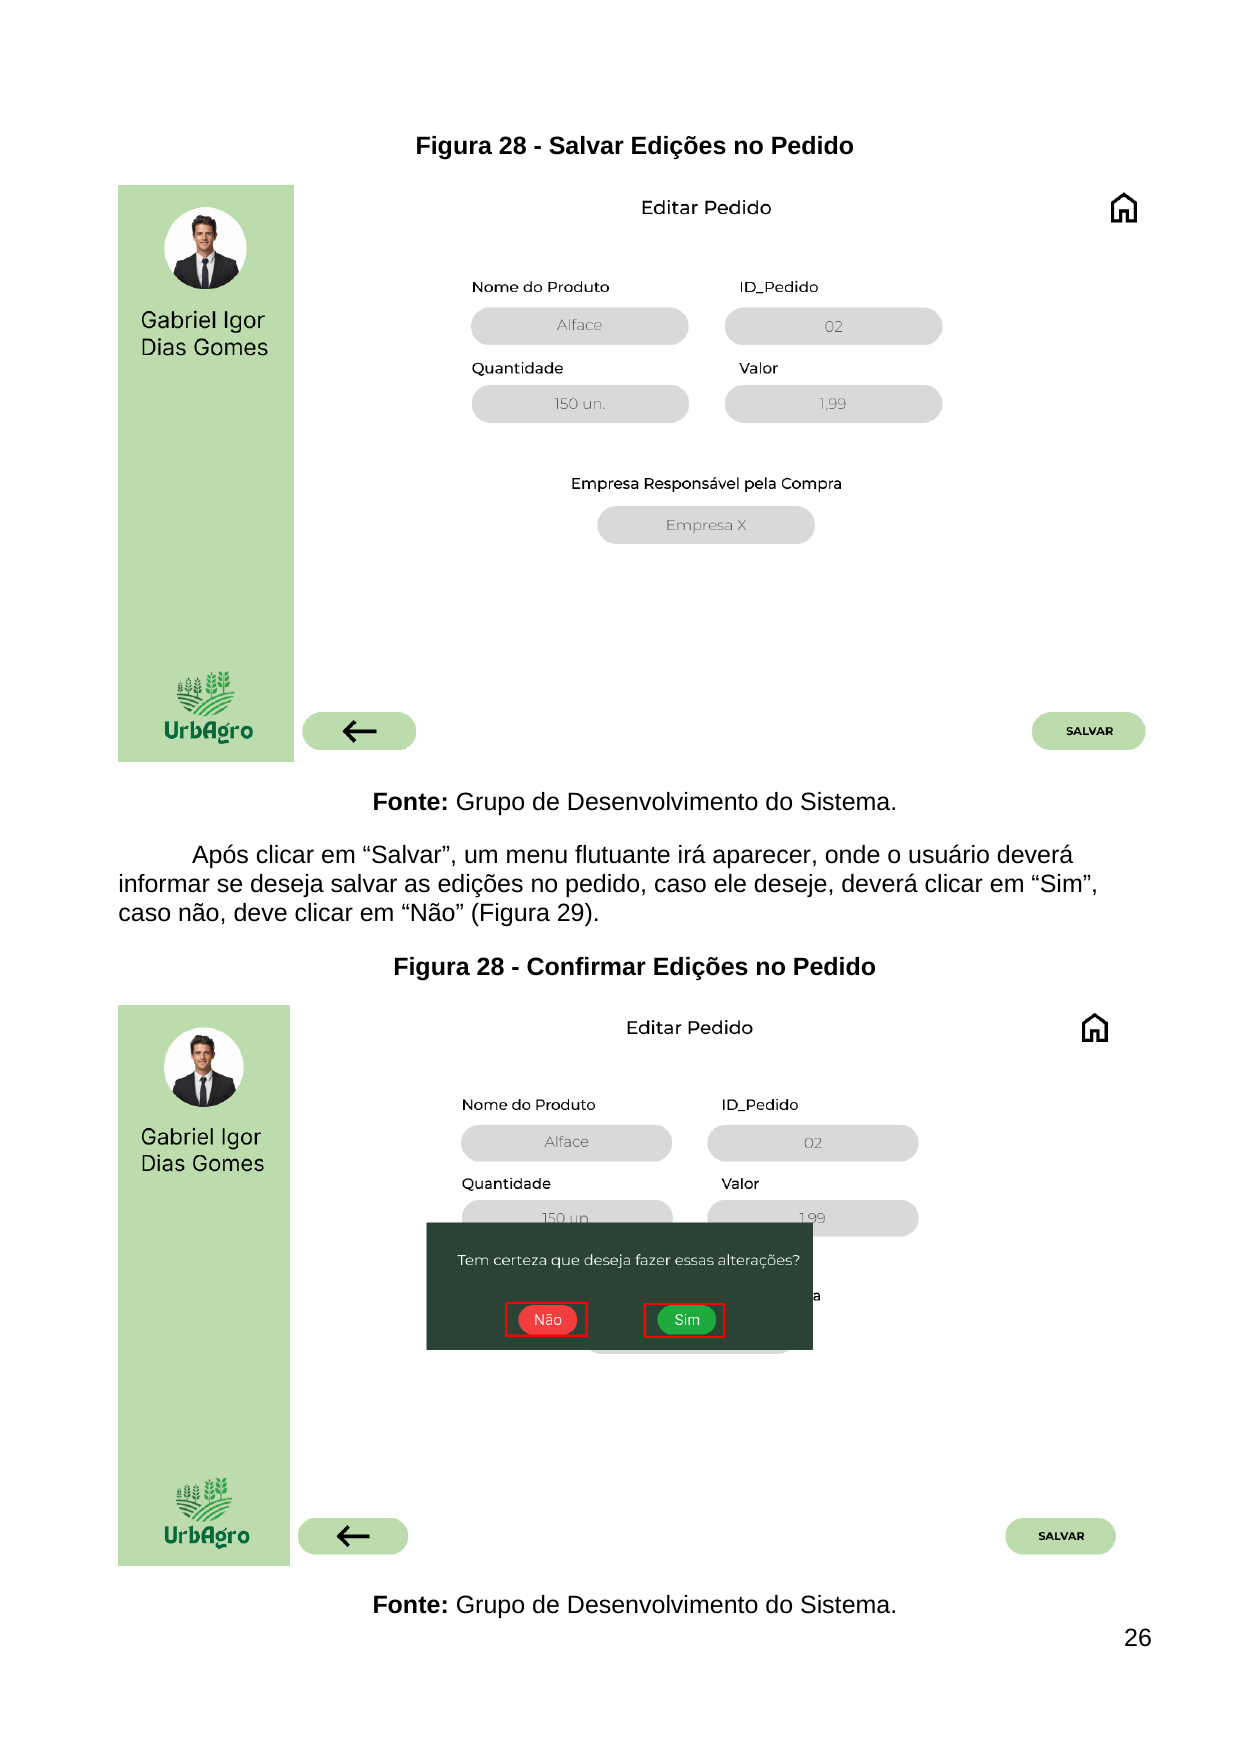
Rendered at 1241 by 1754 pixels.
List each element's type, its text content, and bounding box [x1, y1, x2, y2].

text Após clicar em “Salvar”, um menu flutuante irá aparecer, onde o usuário deverá informar se deseja salvar as edições no pedido, caso ele deseje, deverá clicar em “Sim”, caso não, deve clicar em “Não” (Figura 29). [118, 840, 1152, 927]
picture [118, 185, 1152, 762]
text Figura 28 - Salvar Edições no Pedido [118, 131, 1152, 160]
text Fonte: Grupo de Desenvolvimento do Sistema. [118, 1590, 1152, 1619]
text Figura 28 - Confirmar Edições no Pedido [118, 952, 1152, 980]
picture [118, 1005, 1122, 1566]
text Fonte: Grupo de Desenvolvimento do Sistema. [118, 787, 1152, 815]
